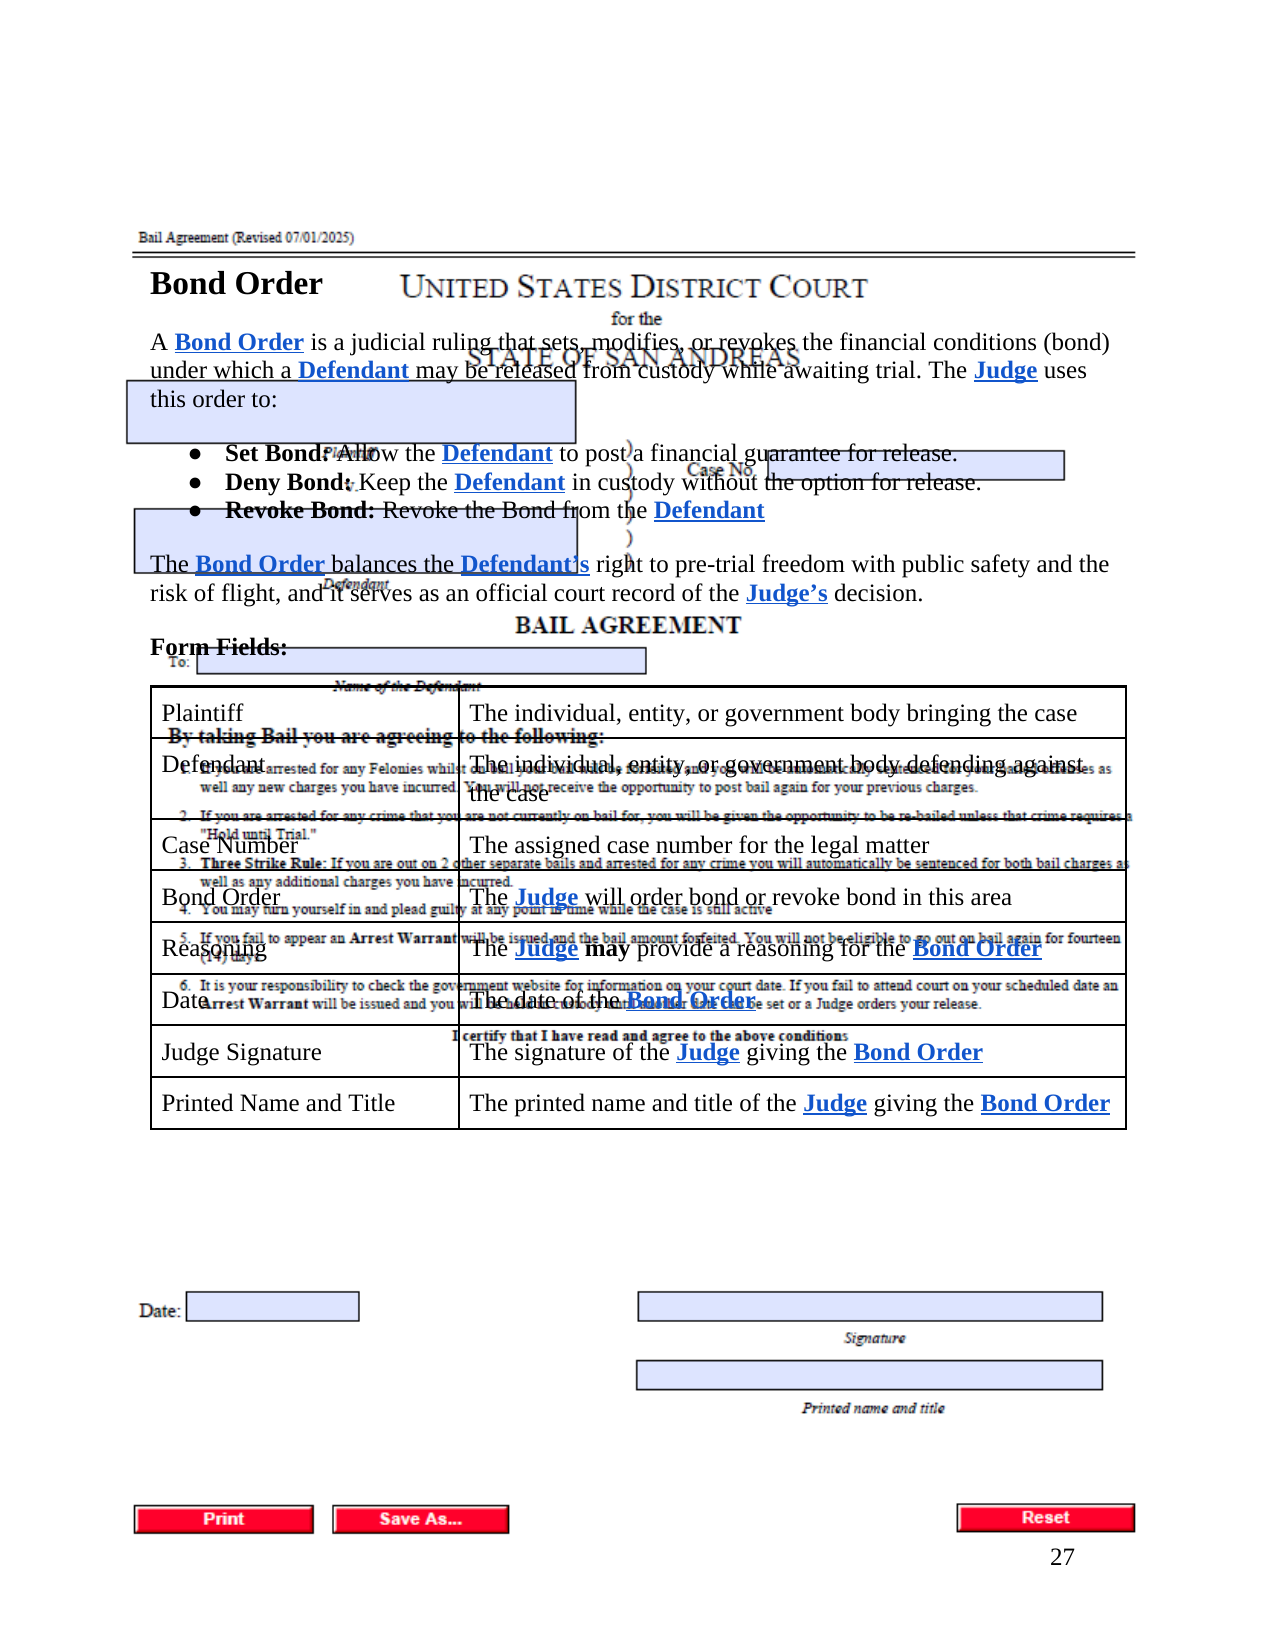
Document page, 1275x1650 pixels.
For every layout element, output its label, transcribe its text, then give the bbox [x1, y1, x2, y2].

table_cell Printed Name and Title [152, 1078, 458, 1127]
table_cell Case Number [152, 820, 458, 869]
table_cell Bond Order [152, 871, 458, 921]
table_cell The date of the Bond Order [460, 975, 1125, 1024]
table_cell The individual, entity, or government body defending against the case [460, 739, 1125, 817]
list Revoke Bond: Revoke the Bond from the Defendant [187, 495, 1125, 524]
table_cell The Judge will order bond or revoke bond in this area [460, 871, 1125, 921]
table_cell The Judge may provide a reasoning for the Bond Order [460, 923, 1125, 972]
text Form Fields: [150, 632, 1125, 660]
table_header Plaintiff [152, 688, 458, 737]
list Deny Bond: Keep the Defendant in custody without the option for release. [187, 467, 1125, 495]
table_cell The signature of the Judge giving the Bond Order [460, 1026, 1125, 1076]
picture [102, 168, 1166, 1554]
table_cell Defendant [152, 739, 458, 817]
text The Bond Order balances the Defendant’s right to pre-trial freedom with public safety and the risk of flight, and it serves as an official court record of the Judge’s decision. [150, 549, 1125, 607]
table_cell Reasoning [152, 923, 458, 972]
table_header The individual, entity, or government body bringing the case [460, 688, 1125, 737]
table_cell The printed name and title of the Judge giving the Bond Order [460, 1078, 1125, 1127]
subtitle Bond Order [150, 263, 1125, 302]
table_cell Judge Signature [152, 1026, 458, 1076]
list Set Bond: Allow the Defendant to post a financial guarantee for release. [187, 438, 1125, 467]
table_cell The assigned case number for the legal matter [460, 820, 1125, 869]
table_cell Date [152, 975, 458, 1024]
text A Bond Order is a judicial ruling that sets, modifies, or revokes the financial conditions (bond) under which a Defendant may be released from custody while awaiting trial. The Judge uses this order to: [150, 327, 1125, 413]
